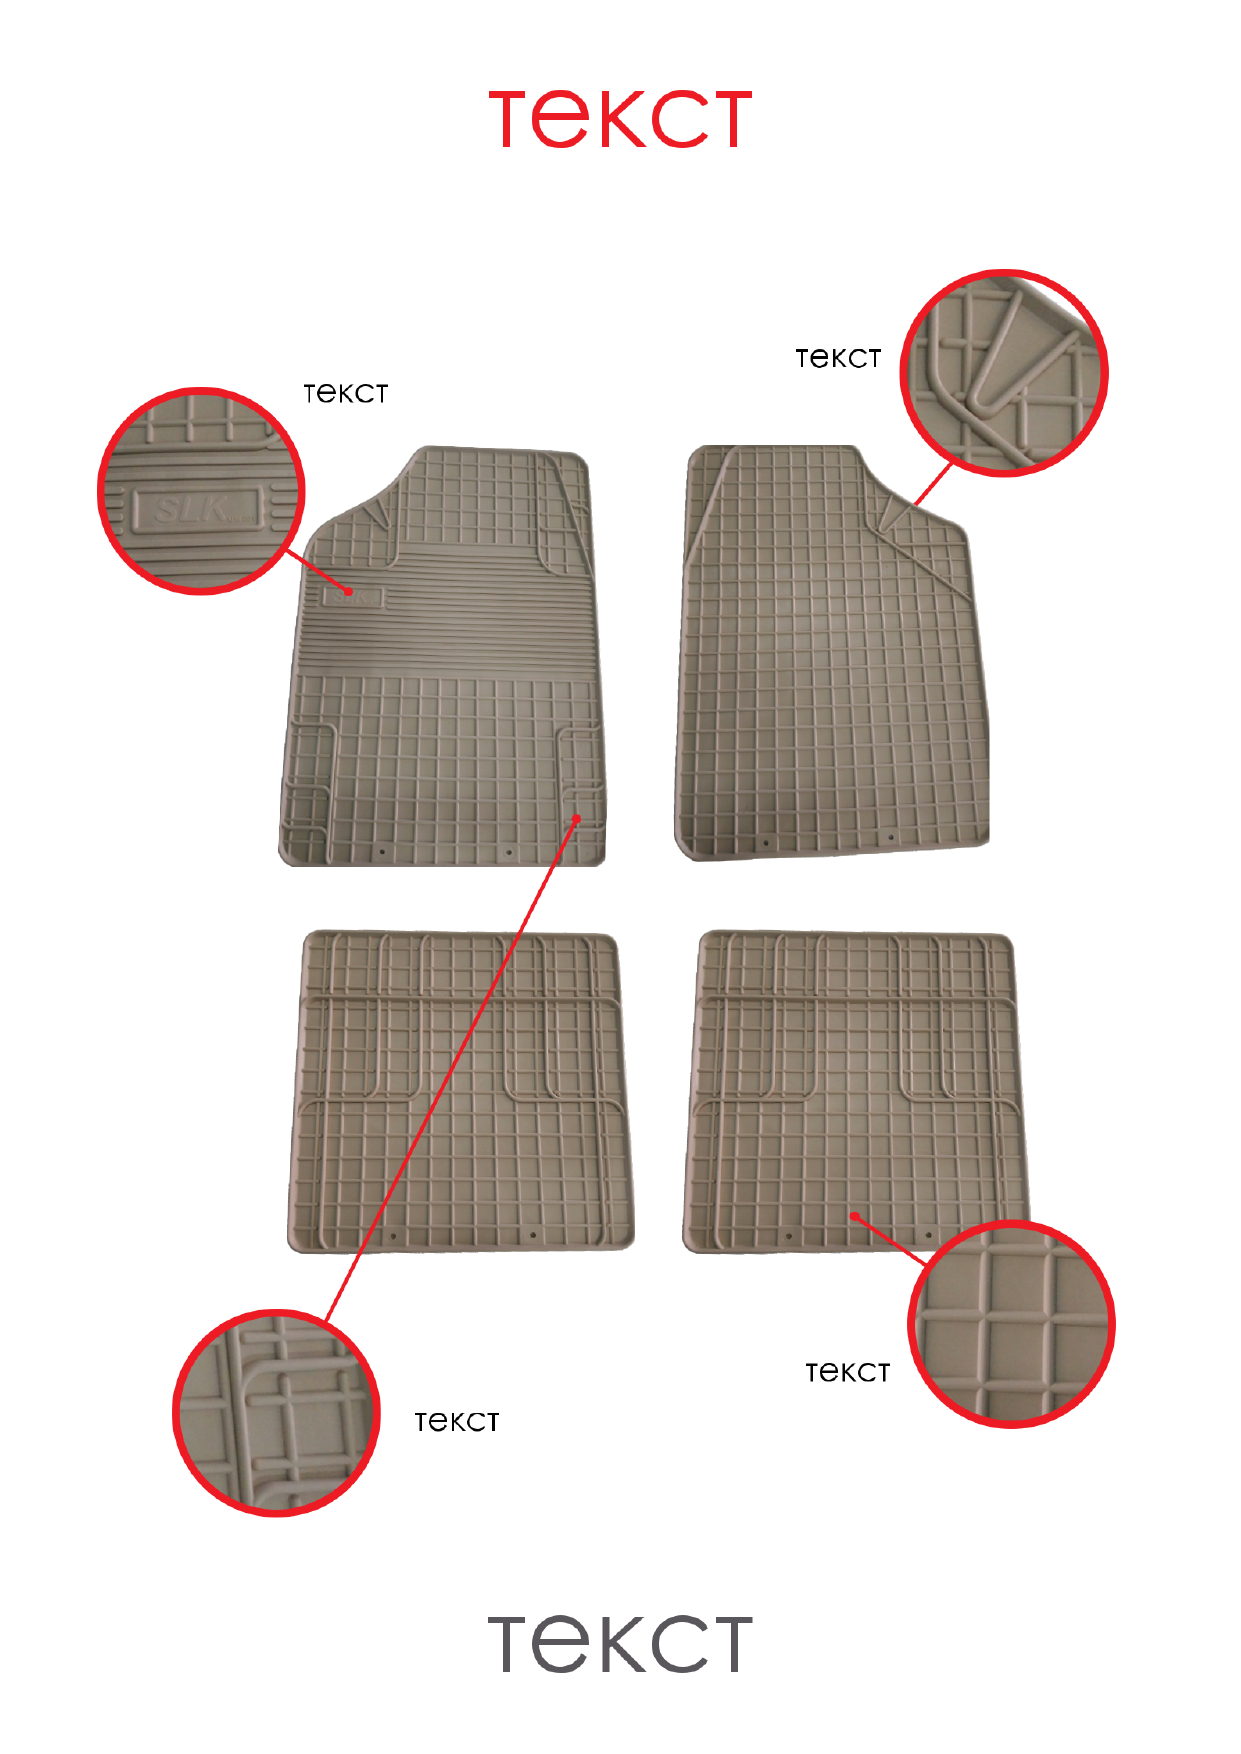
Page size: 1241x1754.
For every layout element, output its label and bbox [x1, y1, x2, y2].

picture [94, 266, 1118, 1675]
picture [486, 87, 754, 150]
